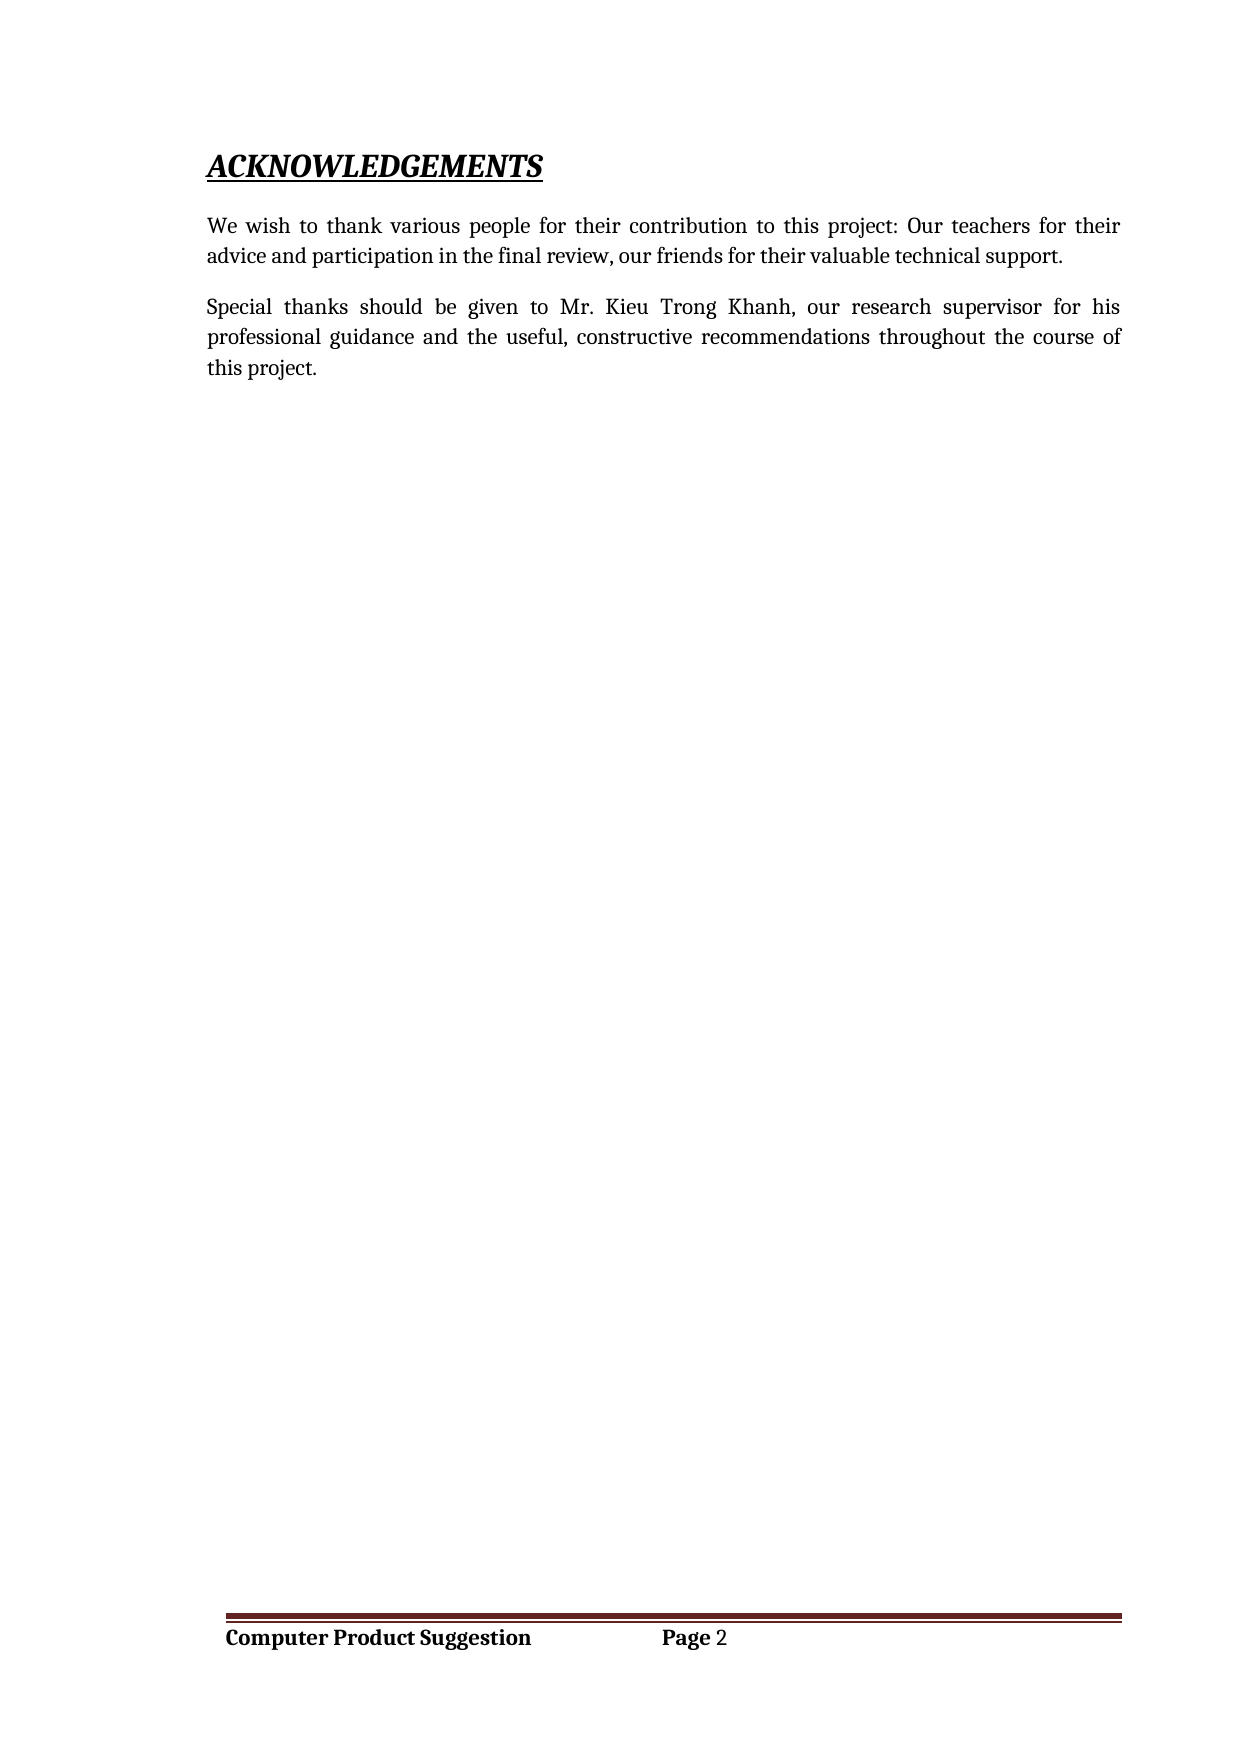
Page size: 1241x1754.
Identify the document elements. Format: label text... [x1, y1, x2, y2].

text ACKNOWLEDGEMENTS [207, 148, 1122, 186]
text We wish to thank various people for their contribution to this project: Our teachers for their advice and participation in the final review, our friends for their valuable technical support. [207, 213, 1122, 269]
text Special thanks should be given to Mr. Kieu Trong Khanh, our research supervisor for his professional guidance and the useful, constructive recommendations throughout the course of this project. [207, 294, 1122, 381]
